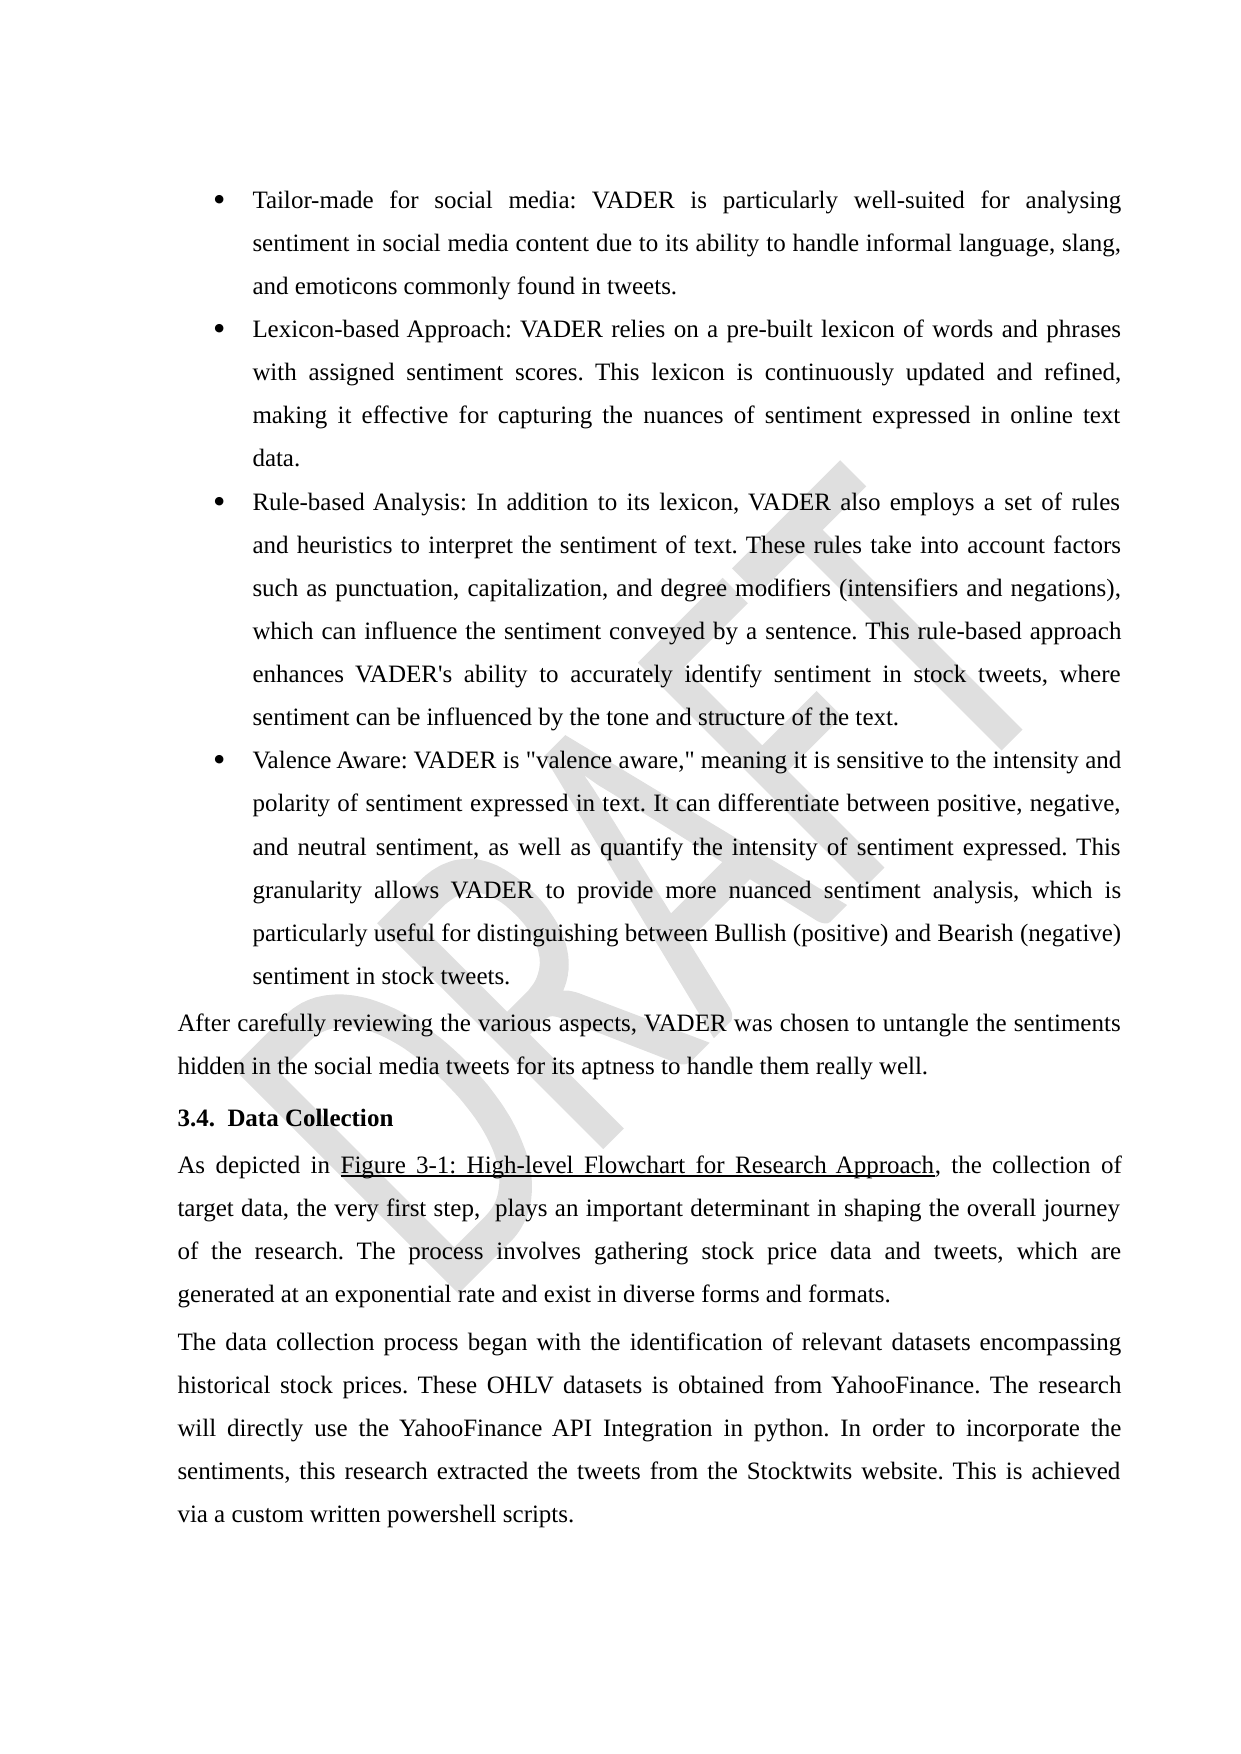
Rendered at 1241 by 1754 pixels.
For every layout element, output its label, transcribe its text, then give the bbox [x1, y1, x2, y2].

subtitle Data Collection [177, 1103, 1122, 1132]
list Tailor-made for social media: VADER is particularly well-suited for analysing sentiment in social media content due to its ability to handle informal language, slang, and emoticons commonly found in tweets. [215, 185, 1122, 300]
text The data collection process began with the identification of relevant datasets encompassing historical stock prices. These OHLV datasets is obtained from YahooFinance. The research will directly use the YahooFinance API Integration in python. In order to incorporate the sentiments, this research extracted the tweets from the Stocktwits website. This is achieved via a custom written powershell scripts. [177, 1327, 1122, 1528]
list Lexicon-based Approach: VADER relies on a pre-built lexicon of words and phrases with assigned sentiment scores. This lexicon is continuously updated and refined, making it effective for capturing the nuances of sentiment expressed in online text data. [215, 314, 1122, 472]
text After carefully reviewing the various aspects, VADER was chosen to untangle the sentiments hidden in the social media tweets for its aptness to handle them really well. [177, 1008, 1122, 1080]
list Valence Aware: VADER is "valence aware," meaning it is sensitive to the intensity and polarity of sentiment expressed in text. It can differentiate between positive, negative, and neutral sentiment, as well as quantify the intensity of sentiment expressed. This granularity allows VADER to provide more nuanced sentiment analysis, which is particularly useful for distinguishing between Bullish (positive) and Bearish (negative) sentiment in stock tweets. [215, 745, 1122, 990]
text As depicted in Figure 3-1: High-level Flowchart for Research Approach, the collection of target data, the very first step, plays an important determinant in shaping the overall journey of the research. The process involves gathering stock price data and tweets, which are generated at an exponential rate and exist in diverse forms and formats. [177, 1150, 1122, 1308]
list Rule-based Analysis: In addition to its lexicon, VADER also employs a set of rules and heuristics to interpret the sentiment of text. These rules take into account factors such as punctuation, capitalization, and degree modifiers (intensifiers and negations), which can influence the sentiment conveyed by a sentence. This rule-based approach enhances VADER's ability to accurately identify sentiment in stock tweets, where sentiment can be influenced by the tone and structure of the text. [215, 487, 1122, 731]
